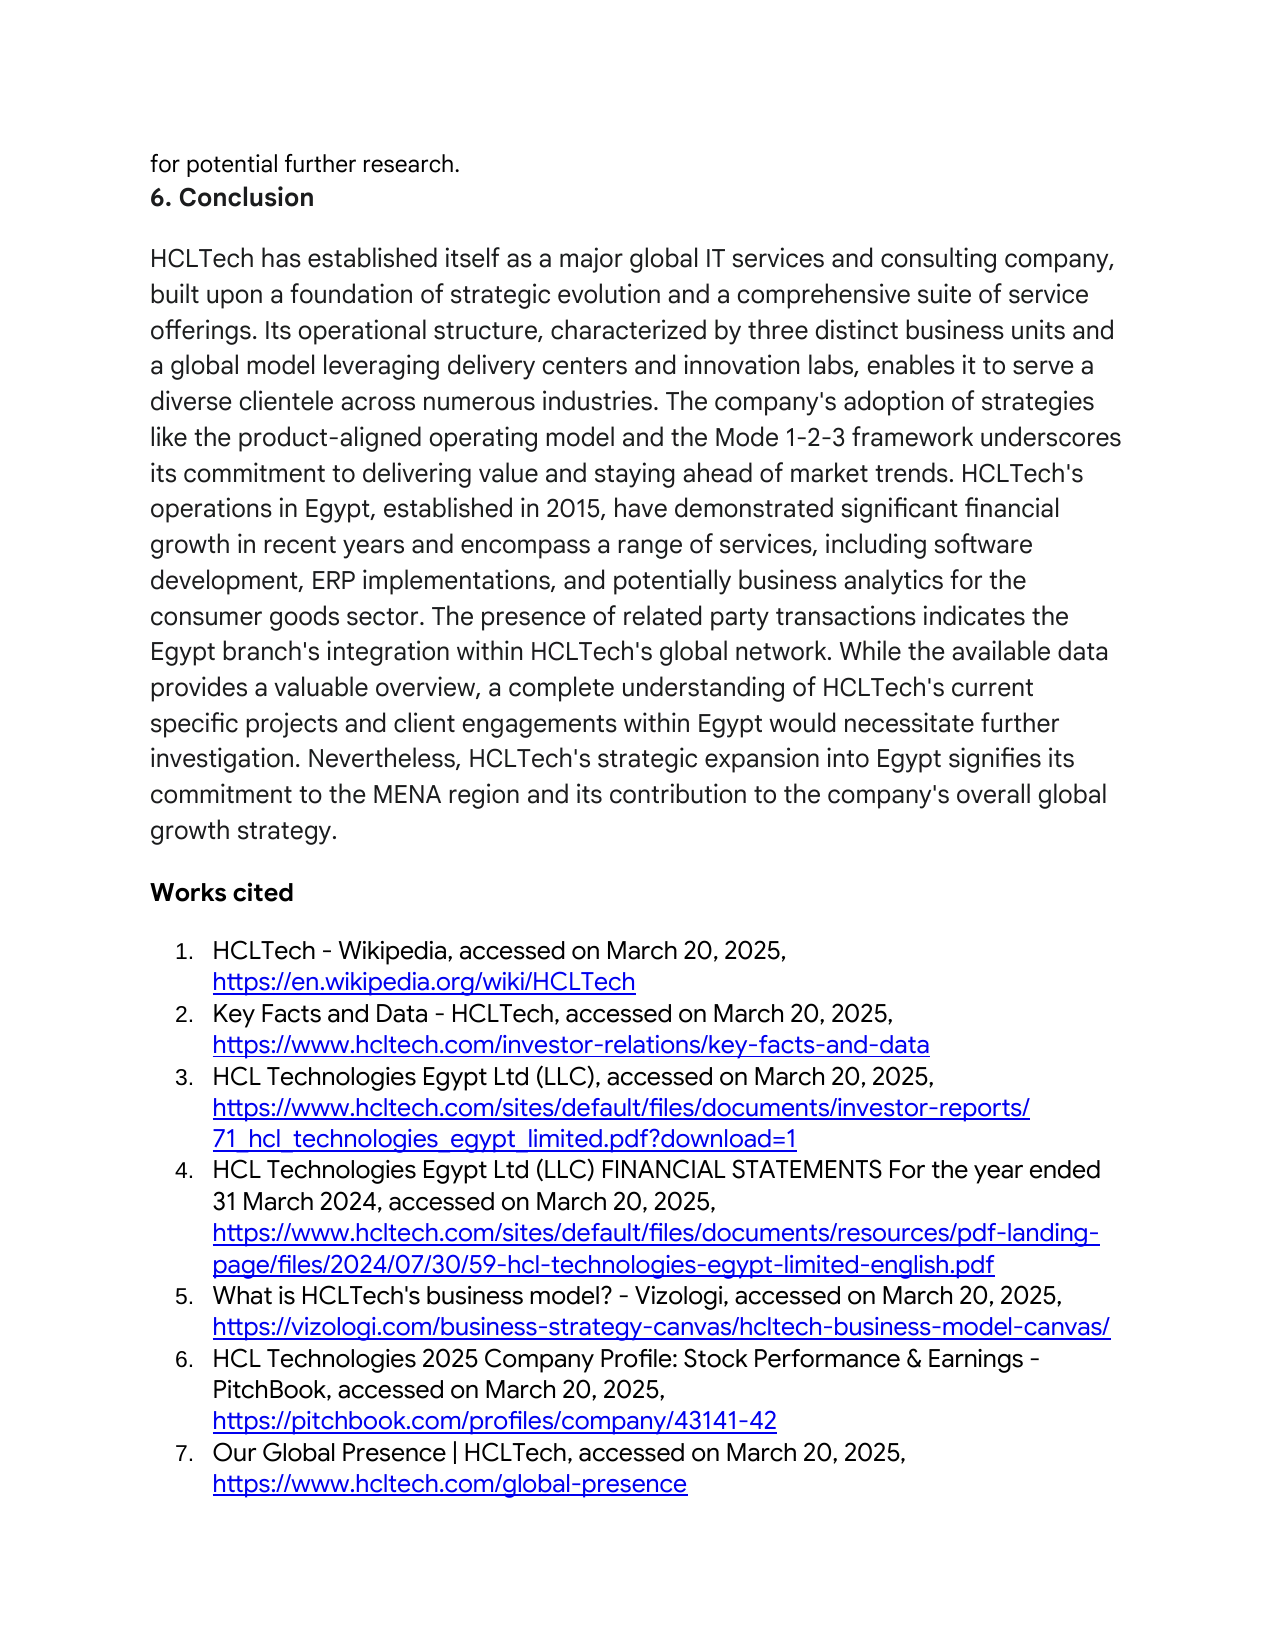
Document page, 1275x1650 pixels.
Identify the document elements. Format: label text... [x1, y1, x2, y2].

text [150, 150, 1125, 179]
subtitle Works cited [150, 877, 1125, 909]
list HCL Technologies Egypt Ltd (LLC) FINANCIAL STATEMENTS For the year ended 31 March 2024, accessed on March 20, 2025, https://www.hcltech.com/sites/default/files/documents/resources/pdf-landing-page/files/2024/07/30/59-hcl-technologies-egypt-limited-english.pdf [175, 1155, 1125, 1280]
list What is HCLTech's business model? - Vizologi, accessed on March 20, 2025, https://vizologi.com/business-strategy-canvas/hcltech-business-model-canvas/ [175, 1280, 1125, 1343]
list HCL Technologies Egypt Ltd (LLC), accessed on March 20, 2025, https://www.hcltech.com/sites/default/files/documents/investor-reports/71_hcl_technologies_egypt_limited.pdf?download=1 [175, 1061, 1125, 1155]
list Key Facts and Data - HCLTech, accessed on March 20, 2025, https://www.hcltech.com/investor-relations/key-facts-and-data [175, 998, 1125, 1061]
text HCLTech has established itself as a major global IT services and consulting company, built upon a foundation of strategic evolution and a comprehensive suite of service offerings. Its operational structure, characterized by three distinct business units and a global model leveraging delivery centers and innovation labs, enables it to serve a diverse clientele across numerous industries. The company's adoption of strategies like the product-aligned operating model and the Mode 1-2-3 framework underscores its commitment to delivering value and staying ahead of market trends. HCLTech's operations in Egypt, established in 2015, have demonstrated significant financial growth in recent years and encompass a range of services, including software development, ERP implementations, and potentially business analytics for the consumer goods sector. The presence of related party transactions indicates the Egypt branch's integration within HCLTech's global network. While the available data provides a valuable overview, a complete understanding of HCLTech's current specific projects and client engagements within Egypt would necessitate further investigation. Nevertheless, HCLTech's strategic expansion into Egypt signifies its commitment to the MENA region and its contribution to the company's overall global growth strategy. [150, 243, 1125, 846]
list HCLTech - Wikipedia, accessed on March 20, 2025, https://en.wikipedia.org/wiki/HCLTech [175, 935, 1125, 998]
list Our Global Presence | HCLTech, accessed on March 20, 2025, https://www.hcltech.com/global-presence [175, 1437, 1125, 1500]
text 6. Conclusion [150, 183, 1125, 214]
list HCL Technologies 2025 Company Profile: Stock Performance & Earnings - PitchBook, accessed on March 20, 2025, https://pitchbook.com/profiles/company/43141-42 [175, 1343, 1125, 1437]
